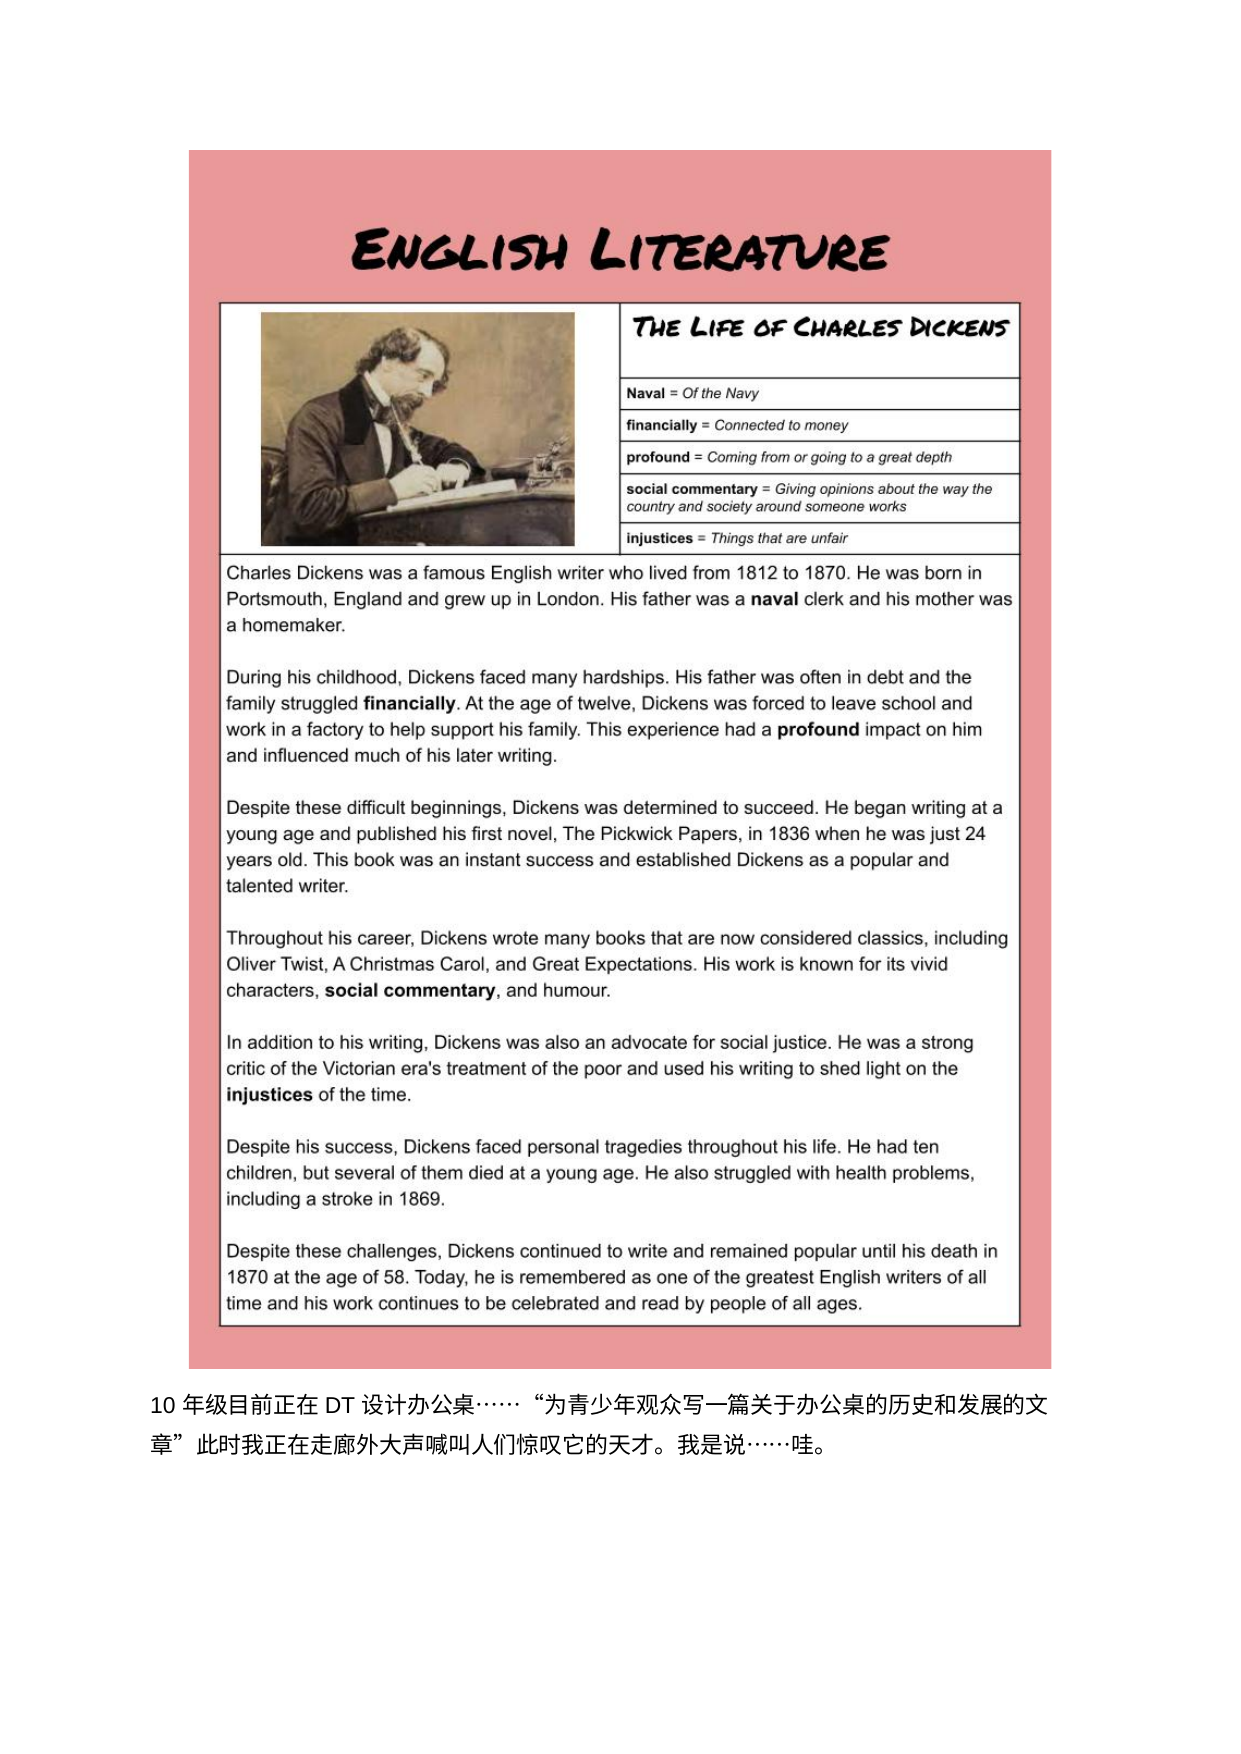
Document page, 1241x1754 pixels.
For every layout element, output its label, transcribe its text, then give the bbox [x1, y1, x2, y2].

picture [188, 150, 1052, 1369]
text 10 年级目前正在 DT 设计办公桌……“为青少年观众写一篇关于办公桌的历史和发展的文章”此时我正在走廊外大声喊叫人们惊叹它的天才。我是说……哇。 [150, 1387, 1090, 1460]
